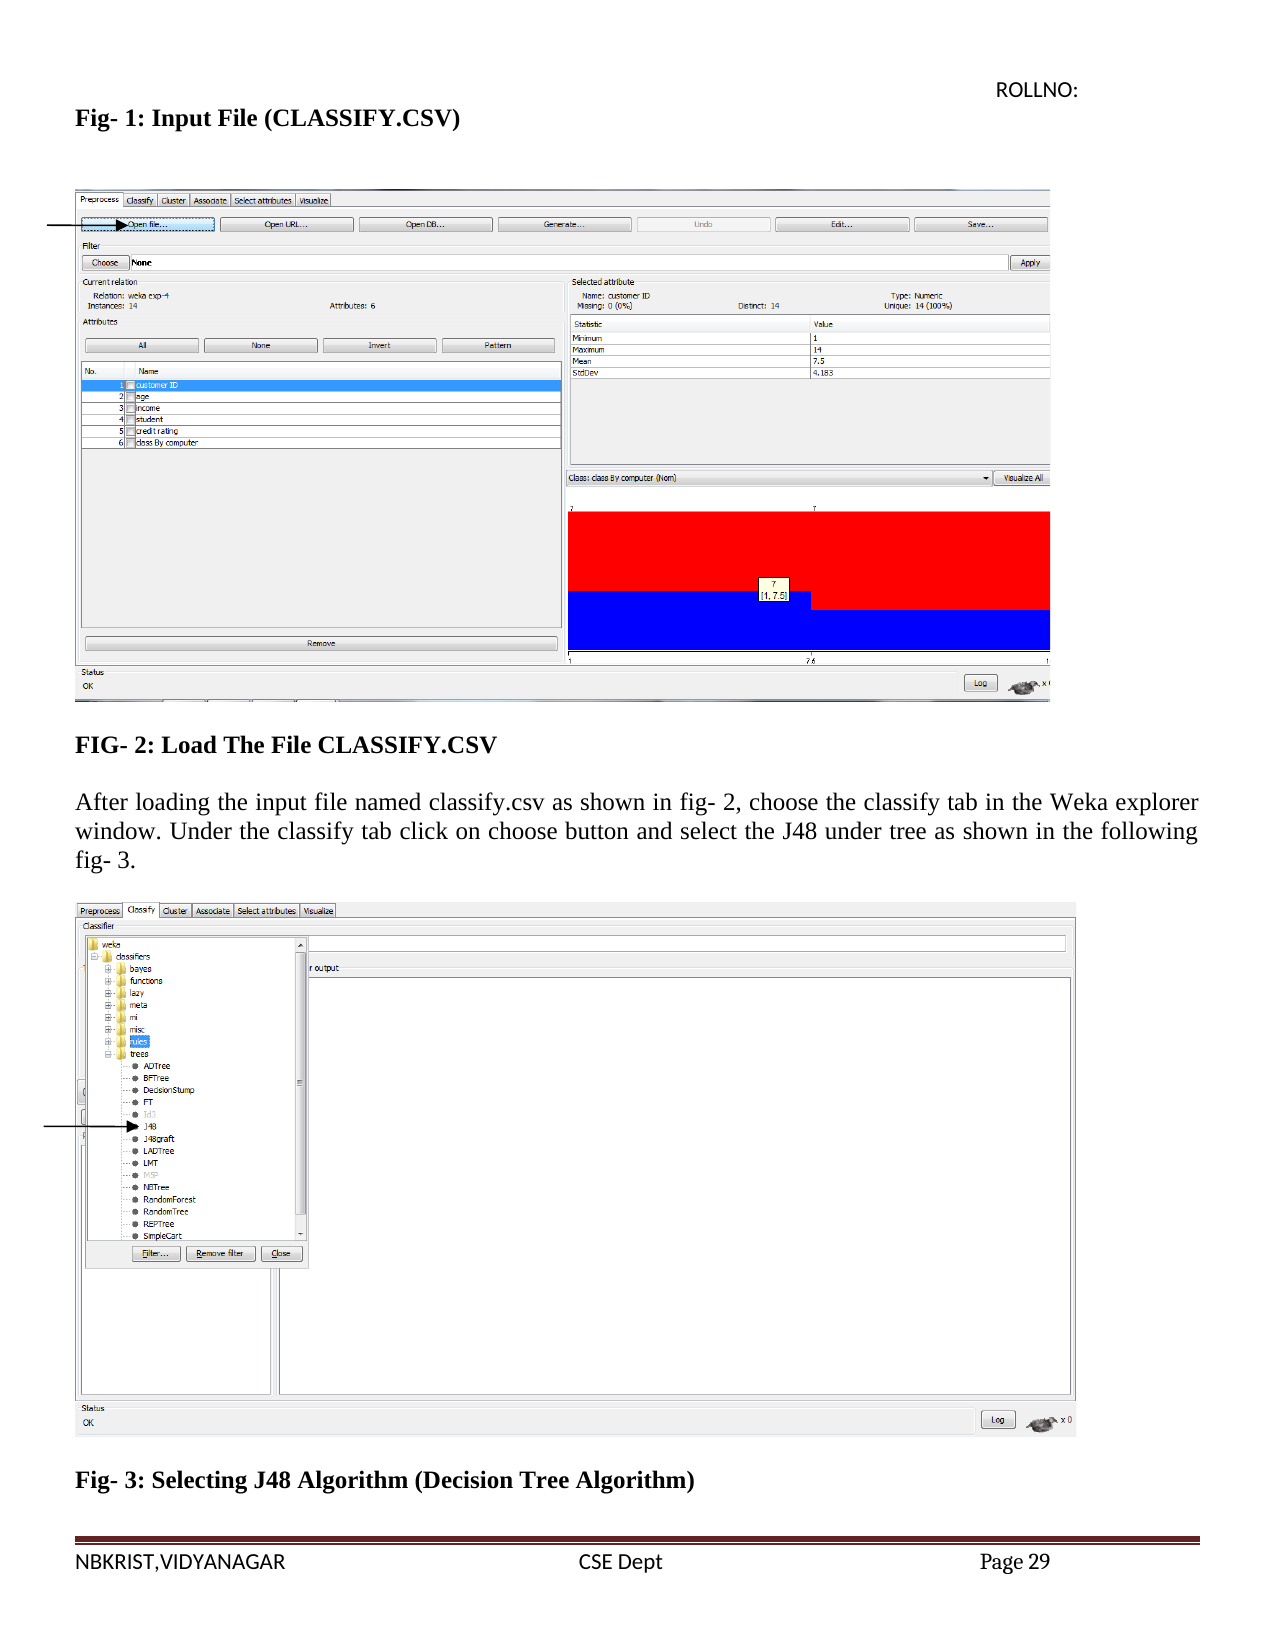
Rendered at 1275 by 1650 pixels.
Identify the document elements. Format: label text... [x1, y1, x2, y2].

text FIG- 2: Load The File CLASSIFY.CSV [75, 730, 1200, 759]
text Fig- 3: Selecting J48 Algorithm (Decision Tree Algorithm) [75, 1466, 1200, 1494]
picture [75, 189, 1050, 702]
text After loading the input file named classify.csv as shown in fig- 2, choose the classify tab in the Weka explorer window. Under the classify tab click on choose button and select the J48 under tree as shown in the following fig- 3. [75, 787, 1200, 874]
text Fig- 1: Input File (CLASSIFY.CSV) [75, 103, 1200, 132]
picture [75, 902, 1077, 1437]
